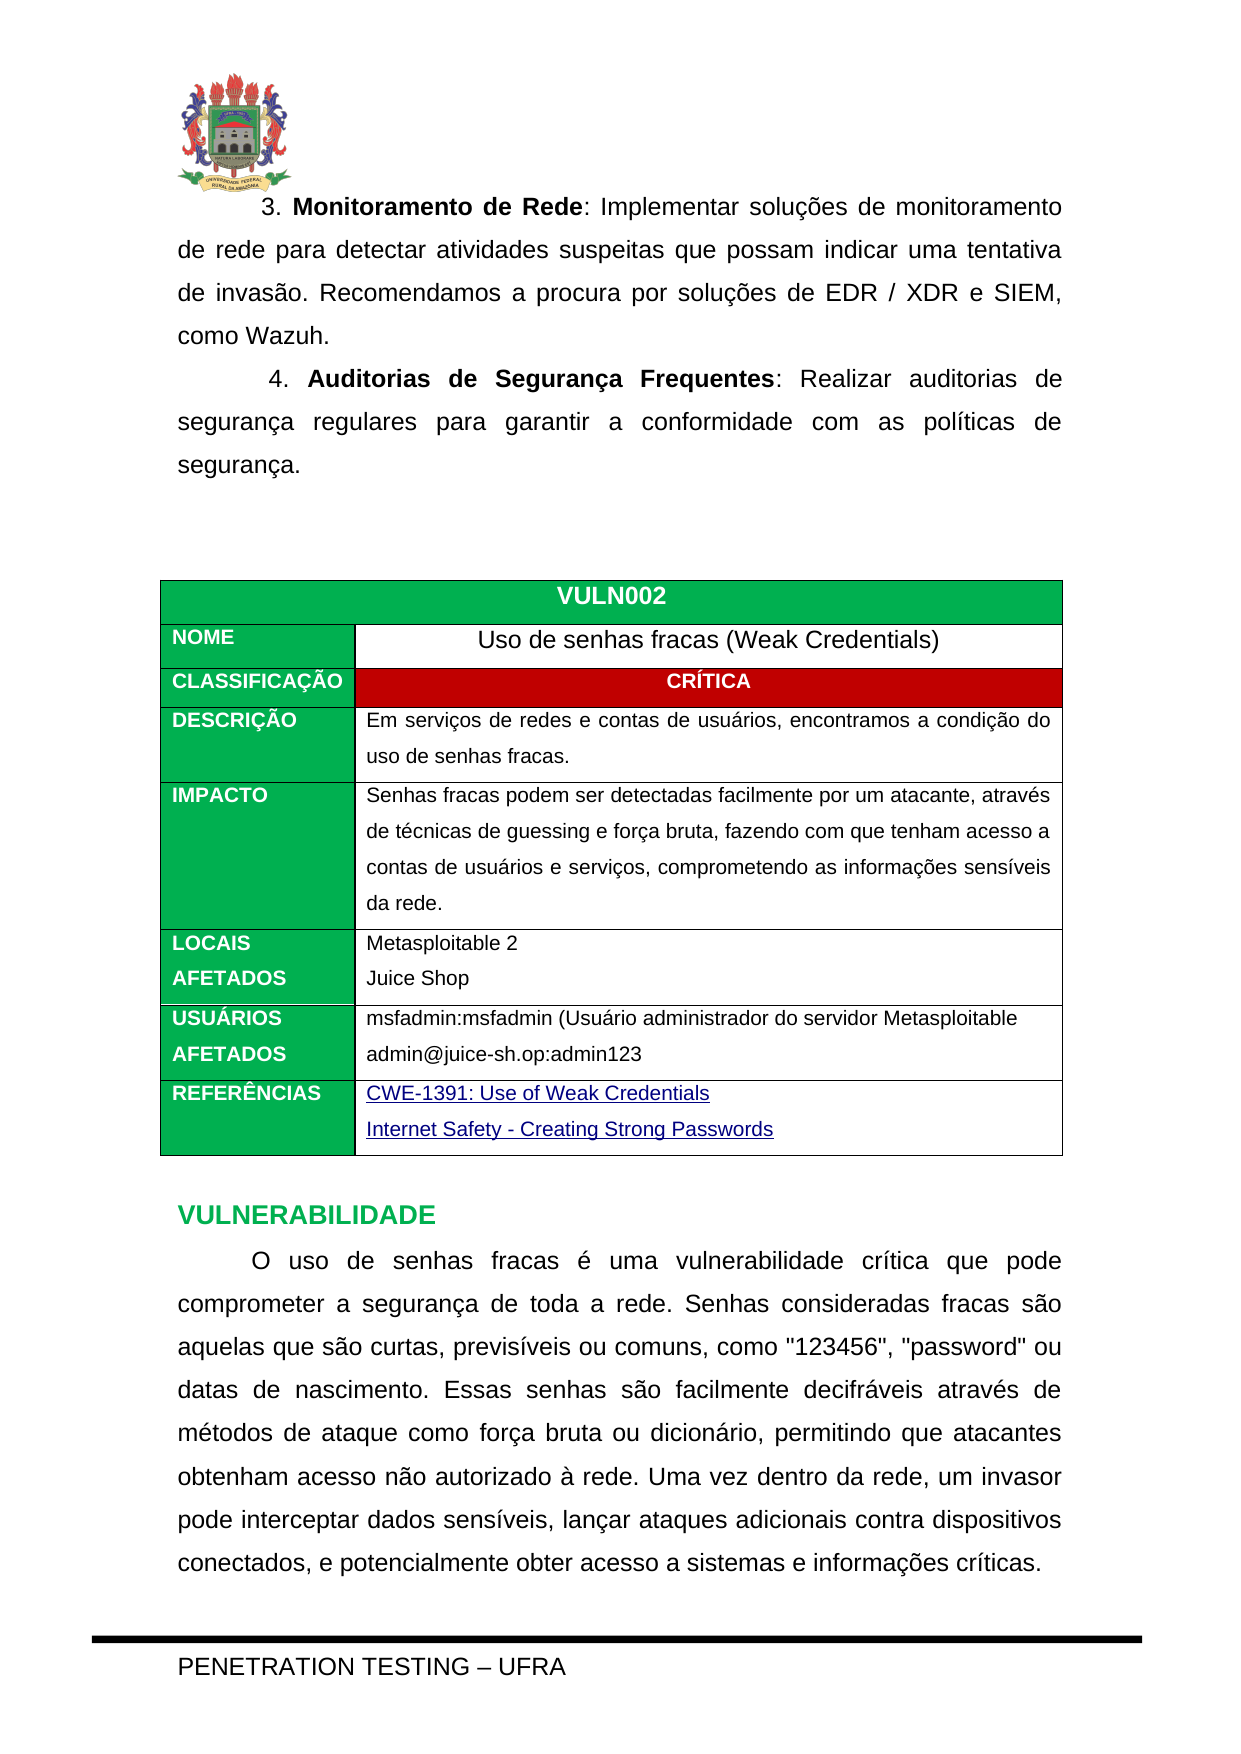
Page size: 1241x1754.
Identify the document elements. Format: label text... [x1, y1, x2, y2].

table_cell CWE-1391: Use of Weak Credentials Internet Safety - Creating Strong Passwords [356, 1081, 1062, 1155]
table_header VULN002 [161, 581, 1062, 624]
table_cell msfadmin:msfadmin (Usuário administrador do servidor Metasploitable admin@juice-sh.op:admin123 [356, 1006, 1062, 1080]
table_cell Uso de senhas fracas (Weak Credentials) [356, 625, 1062, 668]
picture [177, 73, 292, 192]
table_cell NOME [161, 625, 354, 668]
table_cell USUÁRIOS AFETADOS [161, 1006, 354, 1080]
table_cell Metasploitable 2 Juice Shop [356, 930, 1062, 1004]
text 4. Auditorias de Segurança Frequentes: Realizar auditorias de segurança regulares para garantir a conformidade com as políticas de segurança. [177, 364, 1063, 479]
text O uso de senhas fracas é uma vulnerabilidade crítica que pode comprometer a segurança de toda a rede. Senhas consideradas fracas são aquelas que são curtas, previsíveis ou comuns, como "123456", "password" ou datas de nascimento. Essas senhas são facilmente decifráveis através de métodos de ataque como força bruta ou dicionário, permitindo que atacantes obtenham acesso não autorizado à rede. Uma vez dentro da rede, um invasor pode interceptar dados sensíveis, lançar ataques adicionais contra dispositivos conectados, e potencialmente obter acesso a sistemas e informações críticas. [177, 1246, 1063, 1577]
table_cell REFERÊNCIAS [161, 1081, 354, 1155]
table_cell CLASSIFICAÇÃO [161, 669, 354, 707]
table_cell LOCAIS AFETADOS [161, 930, 354, 1004]
text 3. Monitoramento de Rede: Implementar soluções de monitoramento de rede para detectar atividades suspeitas que possam indicar uma tentativa de invasão. Recomendamos a procura por soluções de EDR / XDR e SIEM, como Wazuh. [177, 191, 1063, 349]
text VULNERABILIDADE [177, 1199, 1063, 1230]
table_cell IMPACTO [161, 783, 354, 929]
table_cell DESCRIÇÃO [161, 708, 354, 782]
table_cell Em serviços de redes e contas de usuários, encontramos a condição do uso de senhas fracas. [356, 708, 1062, 782]
table_cell Senhas fracas podem ser detectadas facilmente por um atacante, através de técnicas de guessing e força bruta, fazendo com que tenham acesso a contas de usuários e serviços, comprometendo as informações sensíveis da rede. [356, 783, 1062, 929]
table_cell CRÍTICA [356, 669, 1062, 707]
